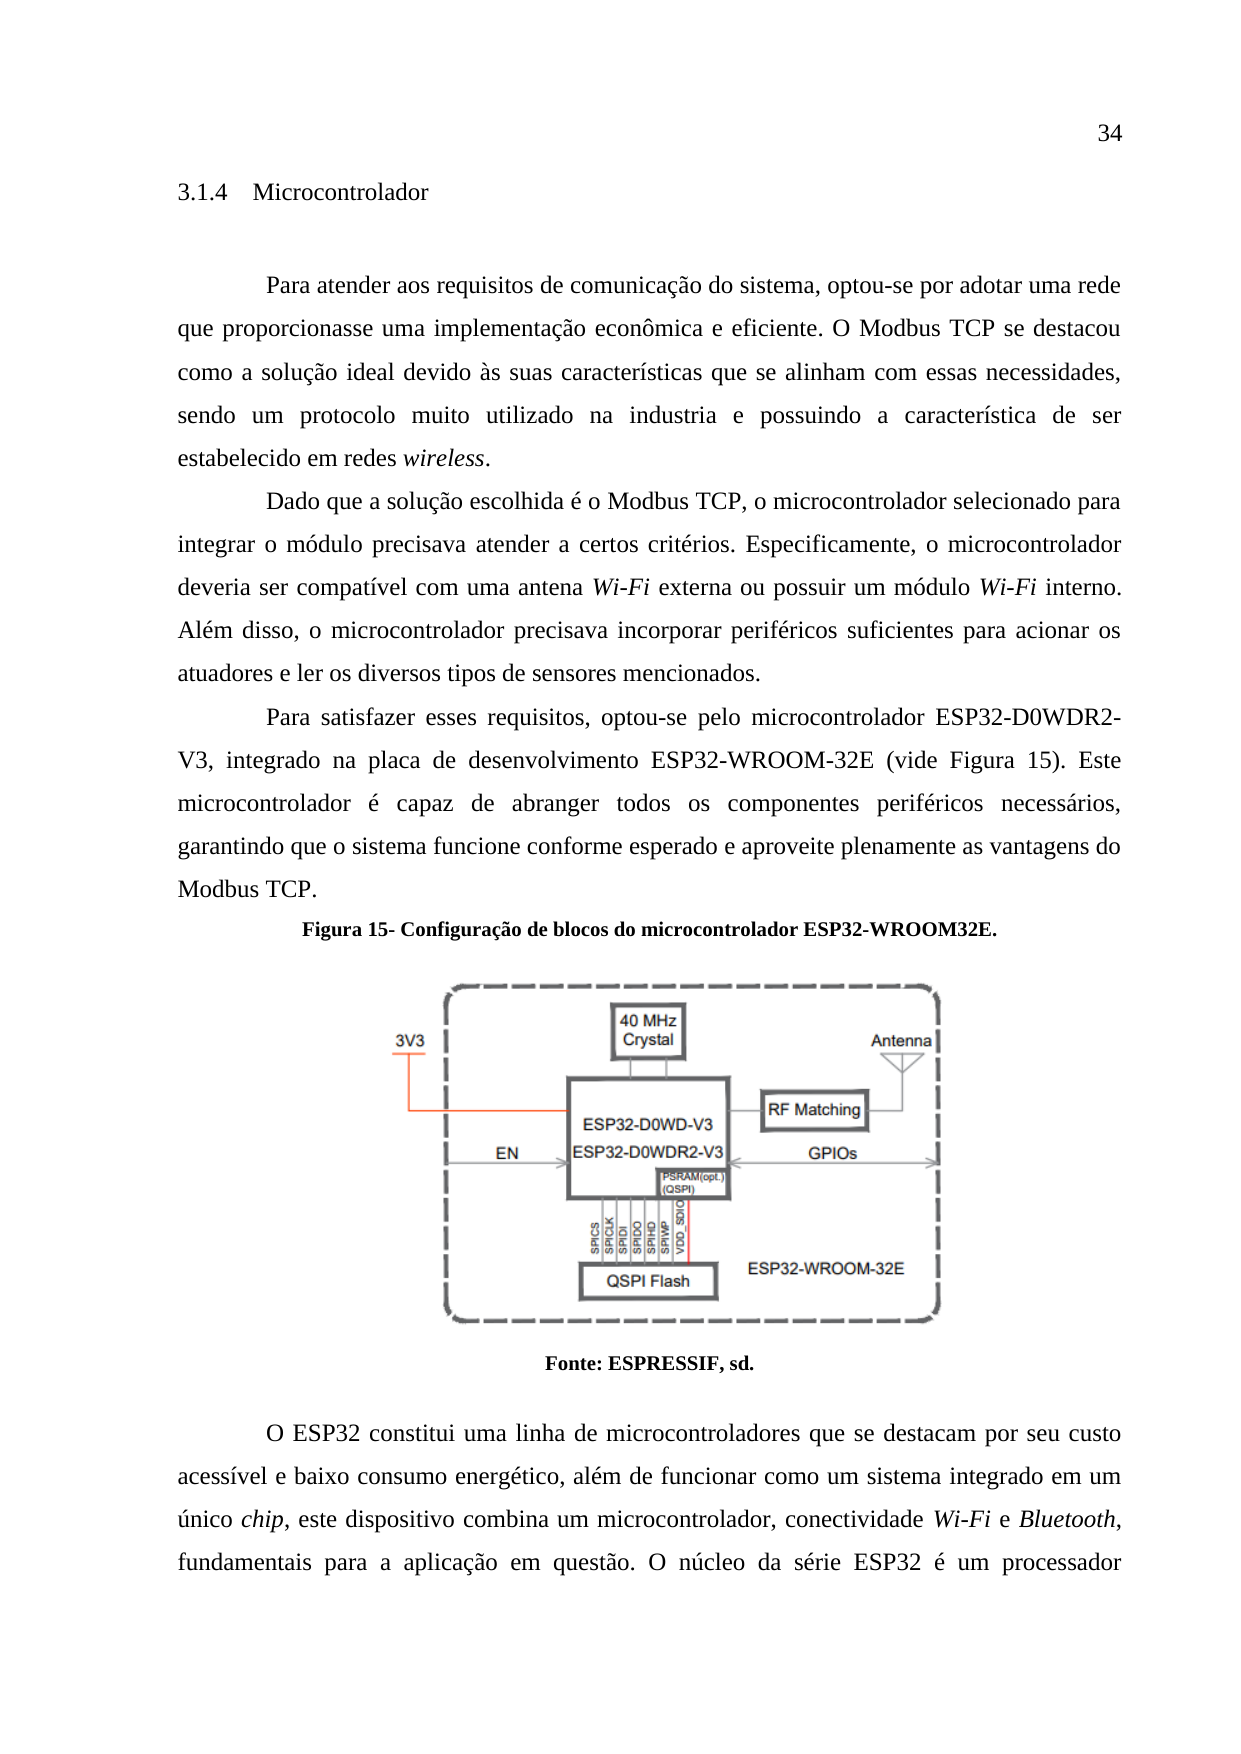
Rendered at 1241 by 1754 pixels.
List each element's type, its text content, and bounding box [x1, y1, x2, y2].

text Figura 15- Configuração de blocos do microcontrolador ESP32-WROOM32E. [177, 917, 1122, 941]
picture [356, 960, 1032, 1337]
text Fonte: ESPRESSIF, sd. [177, 1351, 1122, 1375]
subtitle Microcontrolador [177, 177, 1122, 206]
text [177, 1418, 1122, 1576]
text Dado que a solução escolhida é o Modbus TCP, o microcontrolador selecionado para integrar o módulo precisava atender a certos critérios. Especificamente, o microcontrolador deveria ser compatível com uma antena Wi-Fi externa ou possuir um módulo Wi-Fi interno. Além disso, o microcontrolador precisava incorporar periféricos suficientes para acionar os atuadores e ler os diversos tipos de sensores mencionados. [177, 486, 1122, 687]
text Para atender aos requisitos de comunicação do sistema, optou-se por adotar uma rede que proporcionasse uma implementação econômica e eficiente. O Modbus TCP se destacou como a solução ideal devido às suas características que se alinham com essas necessidades, sendo um protocolo muito utilizado na industria e possuindo a característica de ser estabelecido em redes wireless. [177, 270, 1122, 472]
text Para satisfazer esses requisitos, optou-se pelo microcontrolador ESP32-D0WDR2-V3, integrado na placa de desenvolvimento ESP32-WROOM-32E (vide Figura 15). Este microcontrolador é capaz de abranger todos os componentes periféricos necessários, garantindo que o sistema funcione conforme esperado e aproveite plenamente as vantagens do Modbus TCP. [177, 702, 1122, 903]
